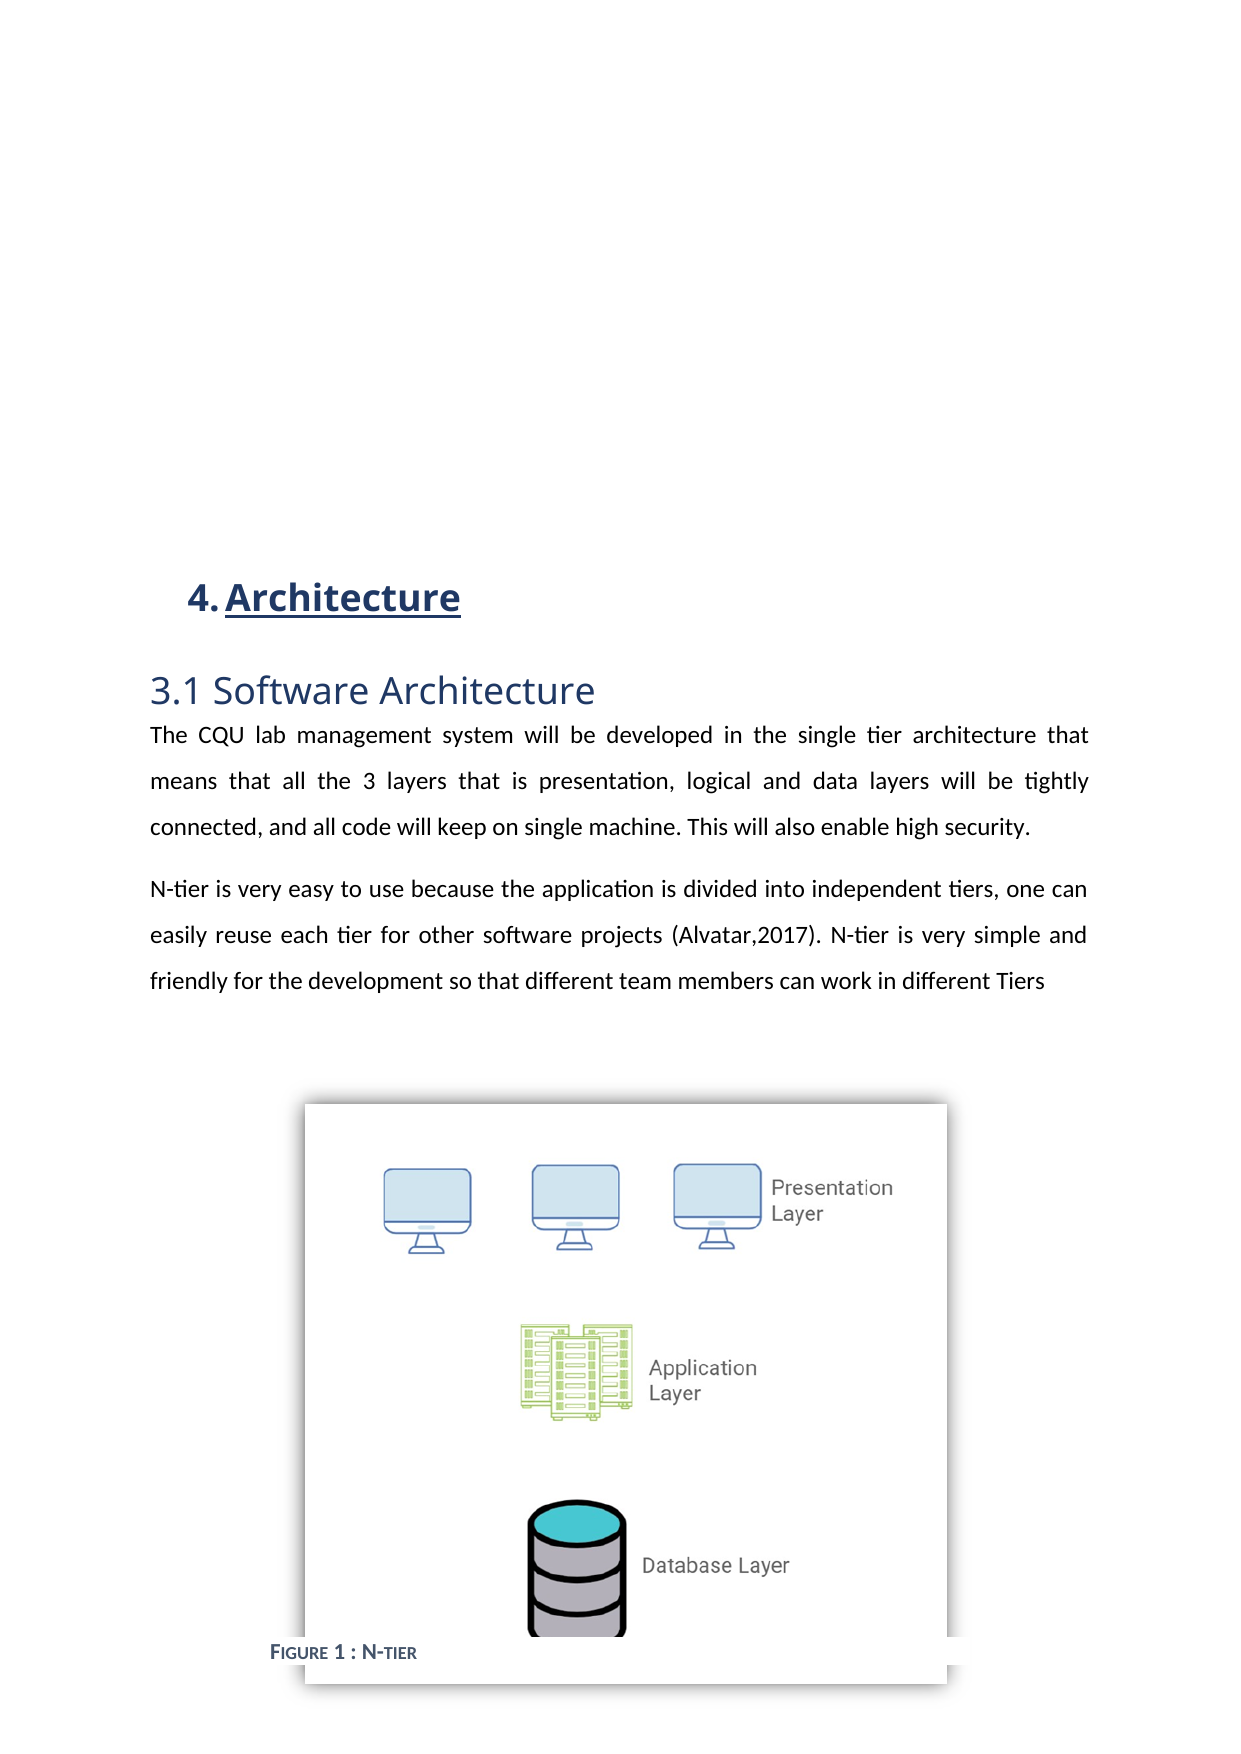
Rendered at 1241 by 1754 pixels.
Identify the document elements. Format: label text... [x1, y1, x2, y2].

text N-tier is very easy to use because the application is divided into independent tiers, one can easily reuse each tier for other software projects (Alvatar,2017). N-tier is very simple and friendly for the development so that different team members can work in different Tiers [150, 873, 1090, 995]
text The CQU lab management system will be developed in the single tier architecture that means that all the 3 layers that is presentation, logical and data layers will be tightly connected, and all code will keep on single machine. This will also enable high security. [150, 719, 1090, 842]
picture [275, 1074, 976, 1713]
subtitle 3.1 Software Architecture [150, 664, 1090, 715]
subtitle Architecture [187, 572, 1090, 623]
